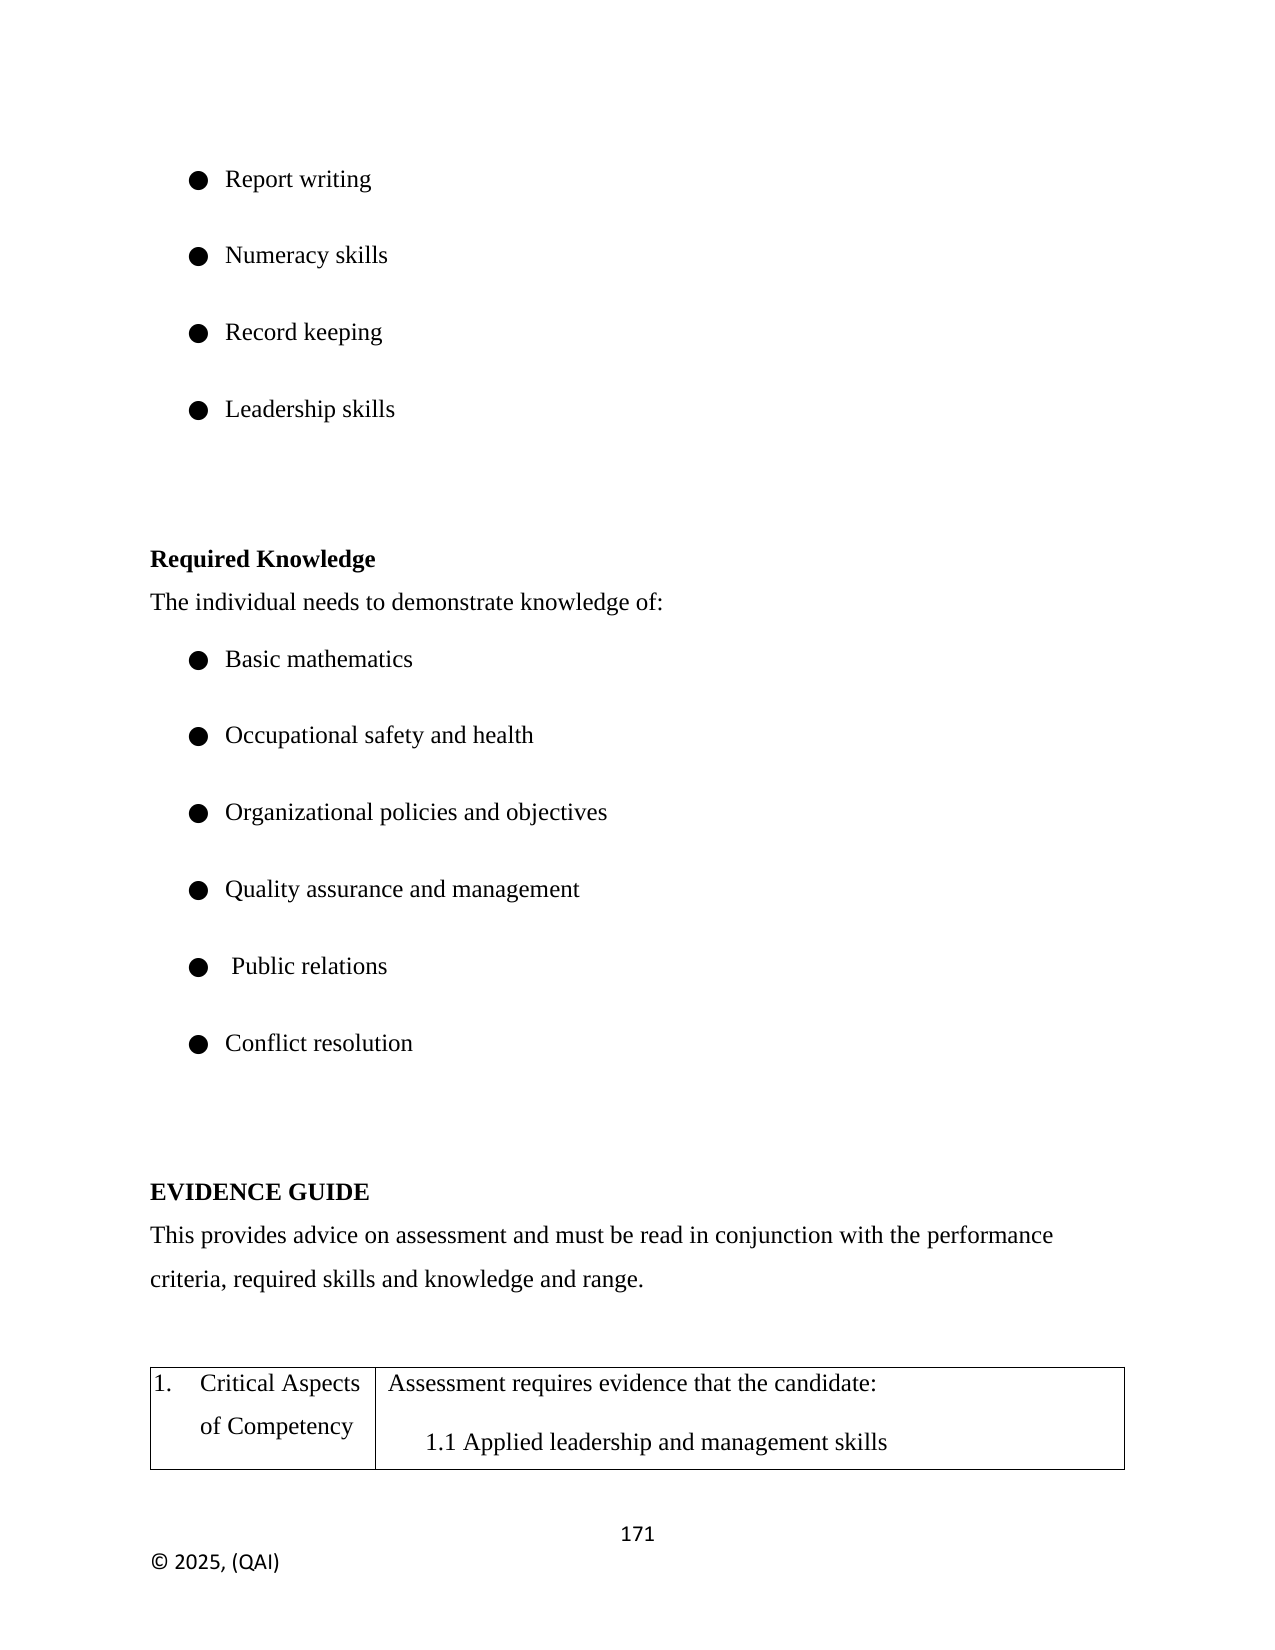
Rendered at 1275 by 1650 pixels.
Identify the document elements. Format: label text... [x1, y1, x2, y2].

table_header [376, 1368, 1124, 1469]
list Occupational safety and health [187, 707, 1125, 758]
list Numeracy skills [187, 227, 1125, 278]
list Public relations [187, 937, 1125, 989]
list Leadership skills [187, 381, 1125, 432]
list Conflict resolution [187, 1014, 1125, 1066]
text EVIDENCE GUIDE [150, 1177, 1125, 1206]
list Record keeping [187, 304, 1125, 355]
list Organizational policies and objectives [187, 784, 1125, 835]
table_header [151, 1368, 375, 1469]
list Basic mathematics [187, 630, 1125, 681]
text The individual needs to demonstrate knowledge of: [150, 587, 1125, 616]
text This provides advice on assessment and must be read in conjunction with the performance criteria, required skills and knowledge and range. [150, 1221, 1125, 1292]
list Report writing [187, 150, 1125, 201]
list Quality assurance and management [187, 861, 1125, 912]
text Required Knowledge [150, 544, 1125, 572]
